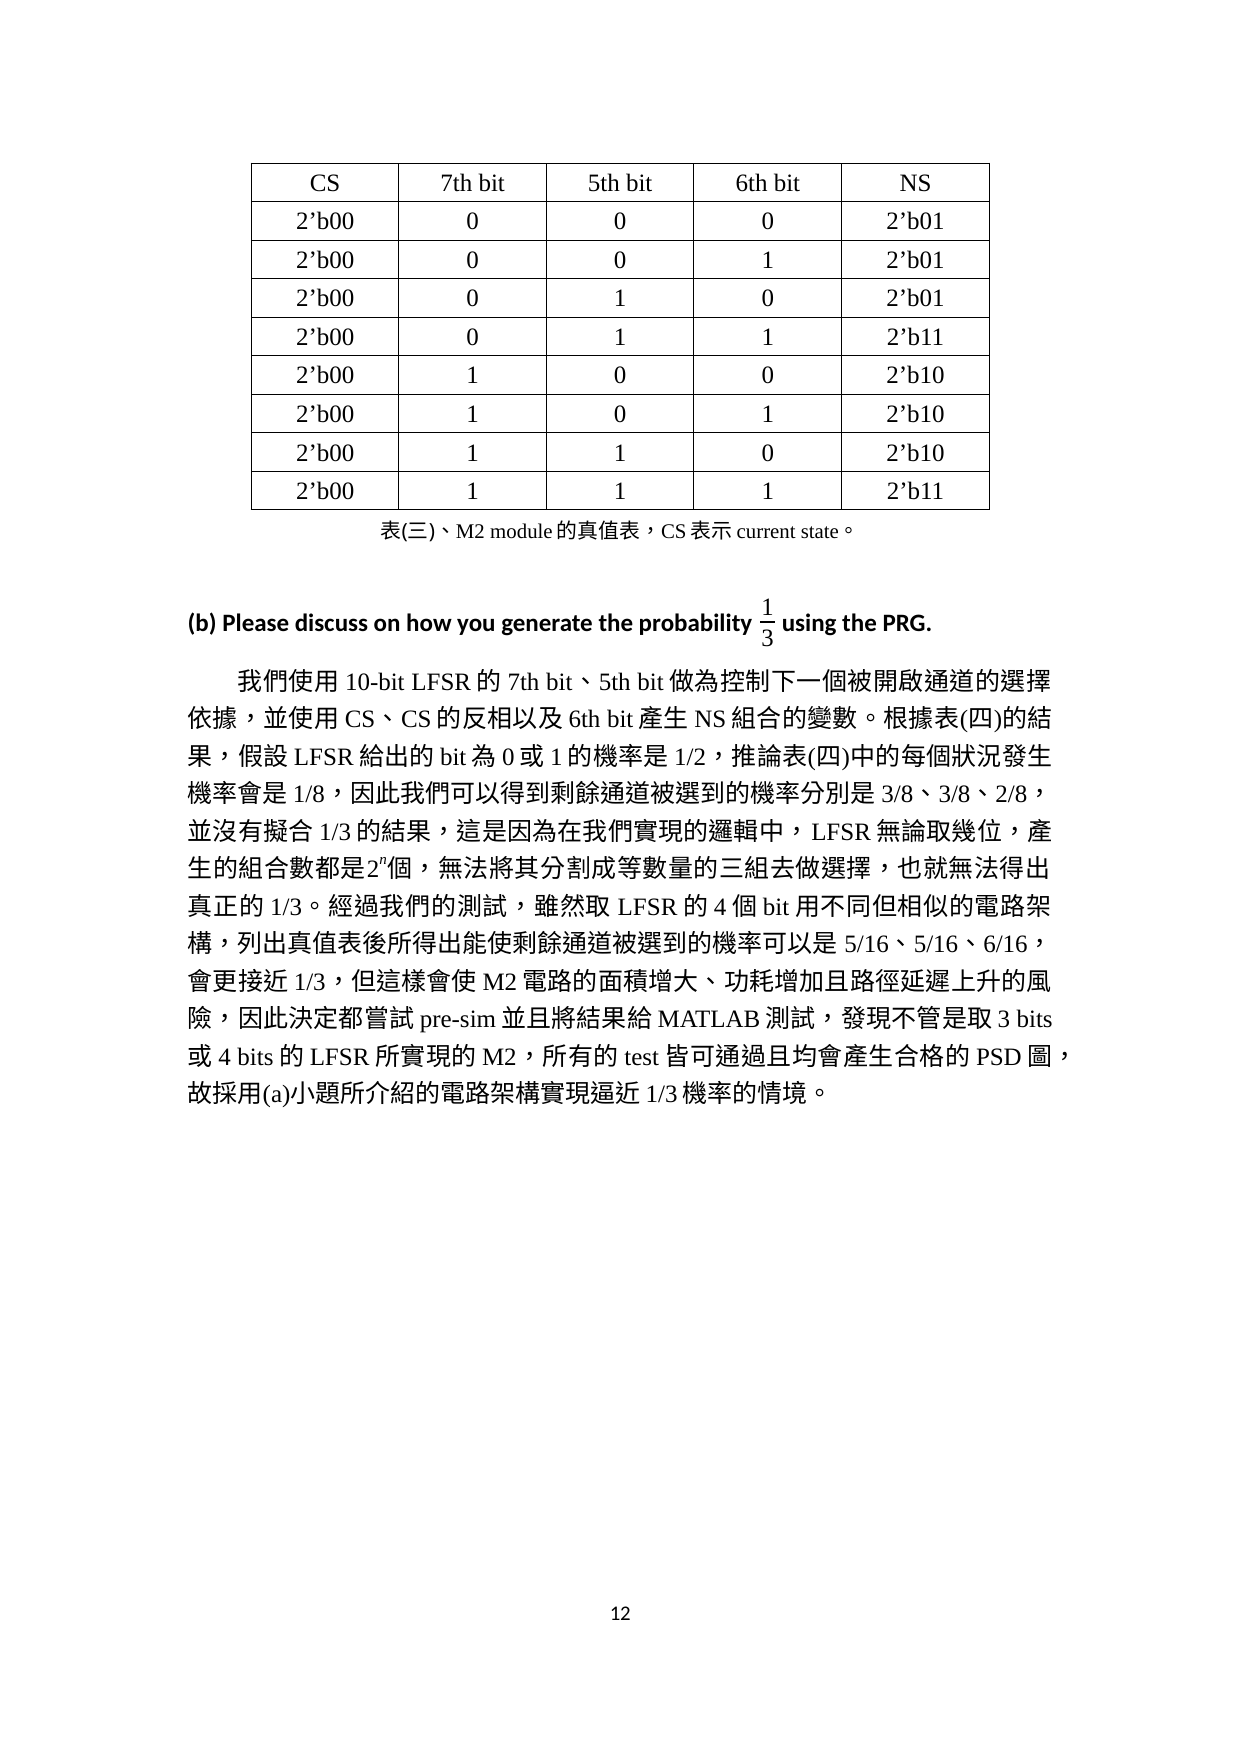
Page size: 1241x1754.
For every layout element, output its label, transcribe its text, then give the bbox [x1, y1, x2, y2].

table_cell 2’b10 [842, 395, 989, 432]
table_header CS [252, 164, 398, 201]
table_cell 1 [547, 318, 693, 355]
table_header 7th bit [399, 164, 546, 201]
table_cell 2’b00 [252, 395, 398, 432]
table_cell 2’b00 [252, 472, 398, 509]
table_cell 0 [694, 433, 841, 471]
table_header 5th bit [547, 164, 693, 201]
table_cell 2’b00 [252, 433, 398, 471]
table_cell 2’b00 [252, 318, 398, 355]
table_cell 1 [694, 472, 841, 509]
table_cell 1 [694, 241, 841, 278]
table_cell 0 [547, 202, 693, 239]
table_cell 0 [694, 202, 841, 239]
table_cell 0 [547, 395, 693, 432]
table_cell 0 [399, 241, 546, 278]
table_cell 2’b00 [252, 279, 398, 317]
table_cell 1 [399, 472, 546, 509]
table_cell 2’b00 [252, 356, 398, 394]
table_cell 1 [547, 433, 693, 471]
table_cell 1 [694, 395, 841, 432]
table_header NS [842, 164, 989, 201]
table_cell 1 [399, 433, 546, 471]
table_cell 2’b10 [842, 356, 989, 394]
text 表(三)、M2 module的真值表，CS表示current state。 [187, 510, 1053, 548]
table_cell 2’b11 [842, 318, 989, 355]
table_cell 1 [547, 472, 693, 509]
text 我們使用10-bit LFSR的7th bit、5th bit做為控制下一個被開啟通道的選擇依據，並使用CS、CS的反相以及6th bit產生NS組合的變數。根據表(四)的結果，假設LFSR給出的bit為0或1的機率是1/2，推論表(四)中的每個狀況發生機率會是1/8，因此我們可以得到剩餘通道被選到的機率分別是3/8、3/8、2/8，並沒有擬合1/3的結果，這是因為在我們實現的邏輯中，LFSR無論取幾位，產生的組合數都是個，無法將其分割成等數量的三組去做選擇，也就無法得出真正的1/3。經過我們的測試，雖然取LFSR的4個bit用不同但相似的電路架構，列出真值表後所得出能使剩餘通道被選到的機率可以是5/16、5/16、6/16，會更接近1/3，但這樣會使M2電路的面積增大、功耗增加且路徑延遲上升的風險，因此決定都嘗試pre-sim並且將結果給MATLAB測試，發現不管是取3 bits或4 bits的LFSR所實現的M2，所有的test皆可通過且均會產生合格的PSD圖，故採用(a)小題所介紹的電路架構實現逼近1/3機率的情境。 [187, 660, 1053, 1110]
table_cell 2’b00 [252, 241, 398, 278]
table_header 6th bit [694, 164, 841, 201]
table_cell 1 [399, 356, 546, 394]
table_cell 2’b01 [842, 202, 989, 239]
table_cell 1 [694, 318, 841, 355]
table_cell 1 [547, 279, 693, 317]
text (b) Please discuss on how you generate the probability using the PRG. [187, 585, 1053, 660]
table_cell 0 [547, 356, 693, 394]
table_cell 0 [694, 356, 841, 394]
table_cell 0 [399, 279, 546, 317]
table_cell 2’b11 [842, 472, 989, 509]
table_cell 1 [399, 395, 546, 432]
table_cell 2’b10 [842, 433, 989, 471]
table_cell 2’b01 [842, 279, 989, 317]
table_cell 0 [399, 318, 546, 355]
table_cell 2’b01 [842, 241, 989, 278]
table_cell 0 [694, 279, 841, 317]
table_cell 0 [399, 202, 546, 239]
table_cell 0 [547, 241, 693, 278]
table_cell 2’b00 [252, 202, 398, 239]
